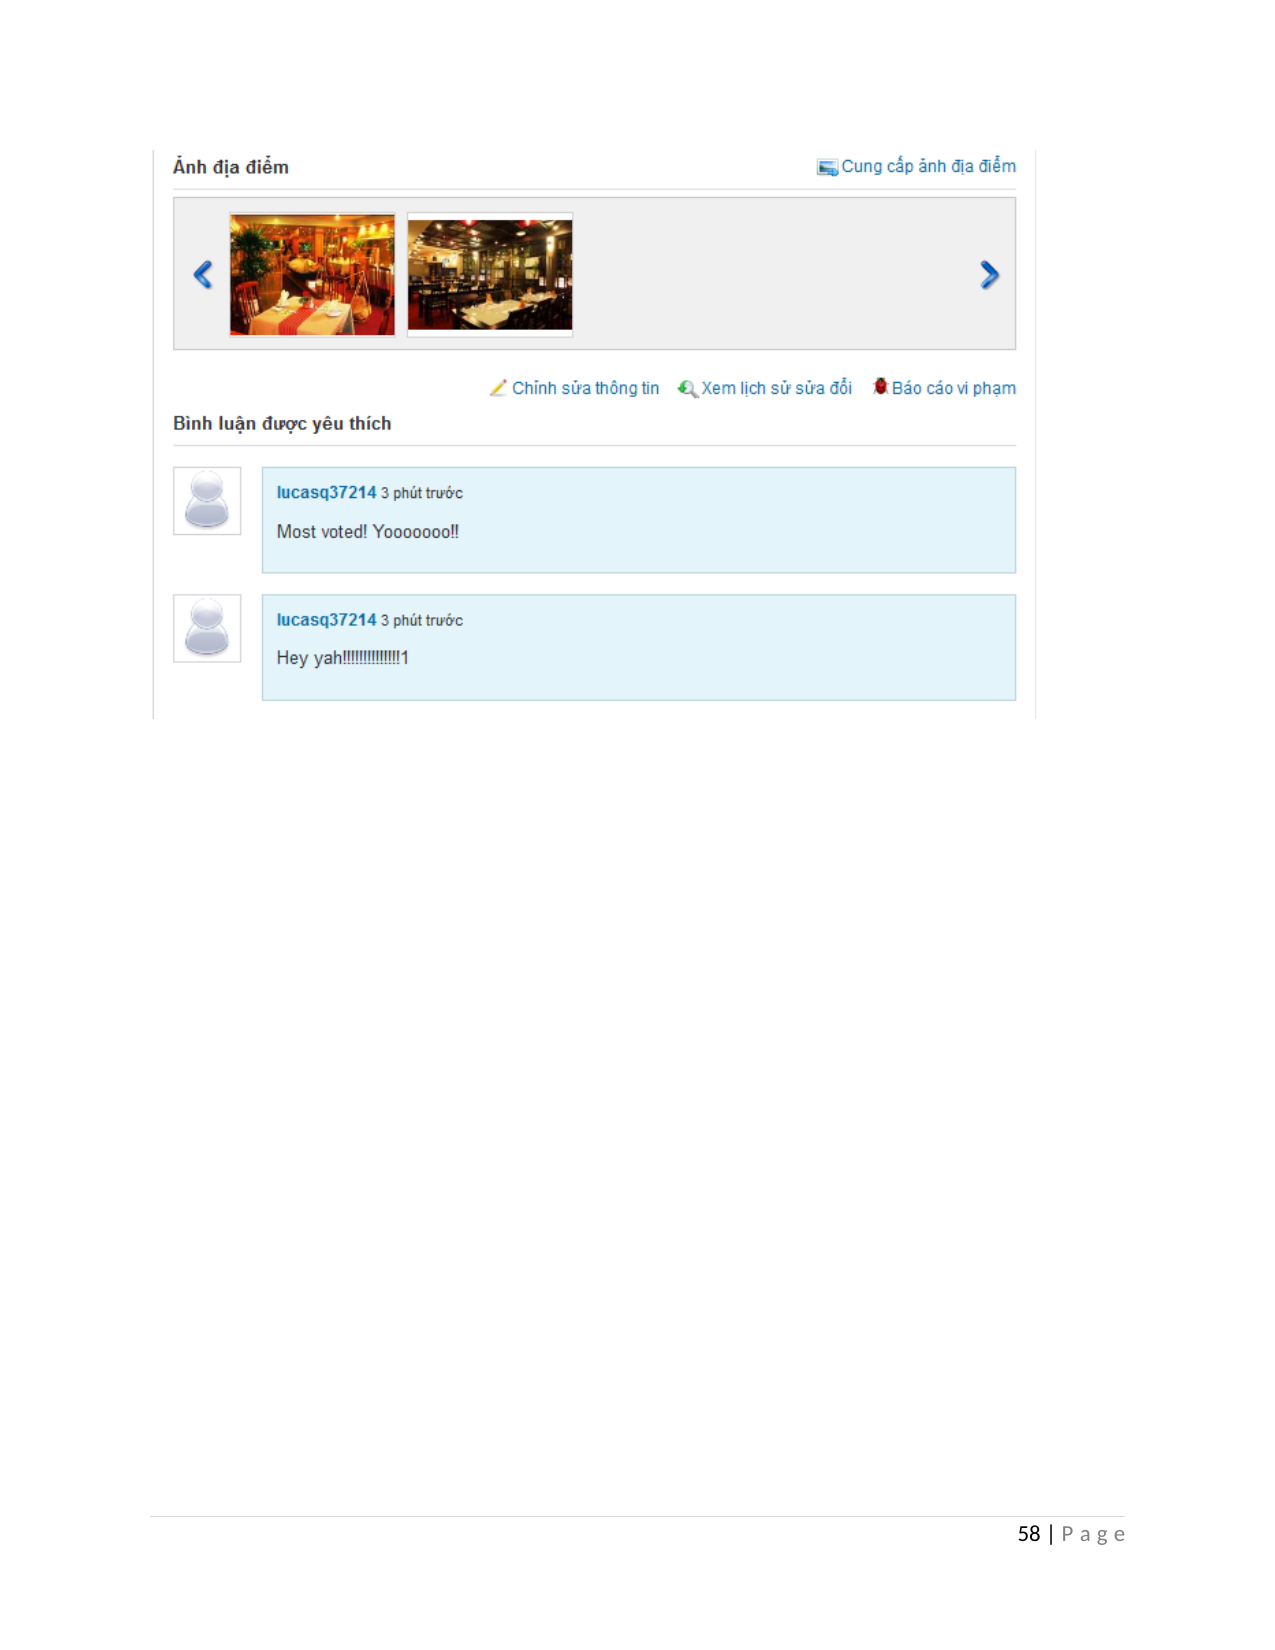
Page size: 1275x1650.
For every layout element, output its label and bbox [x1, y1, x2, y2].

picture [150, 150, 1037, 719]
